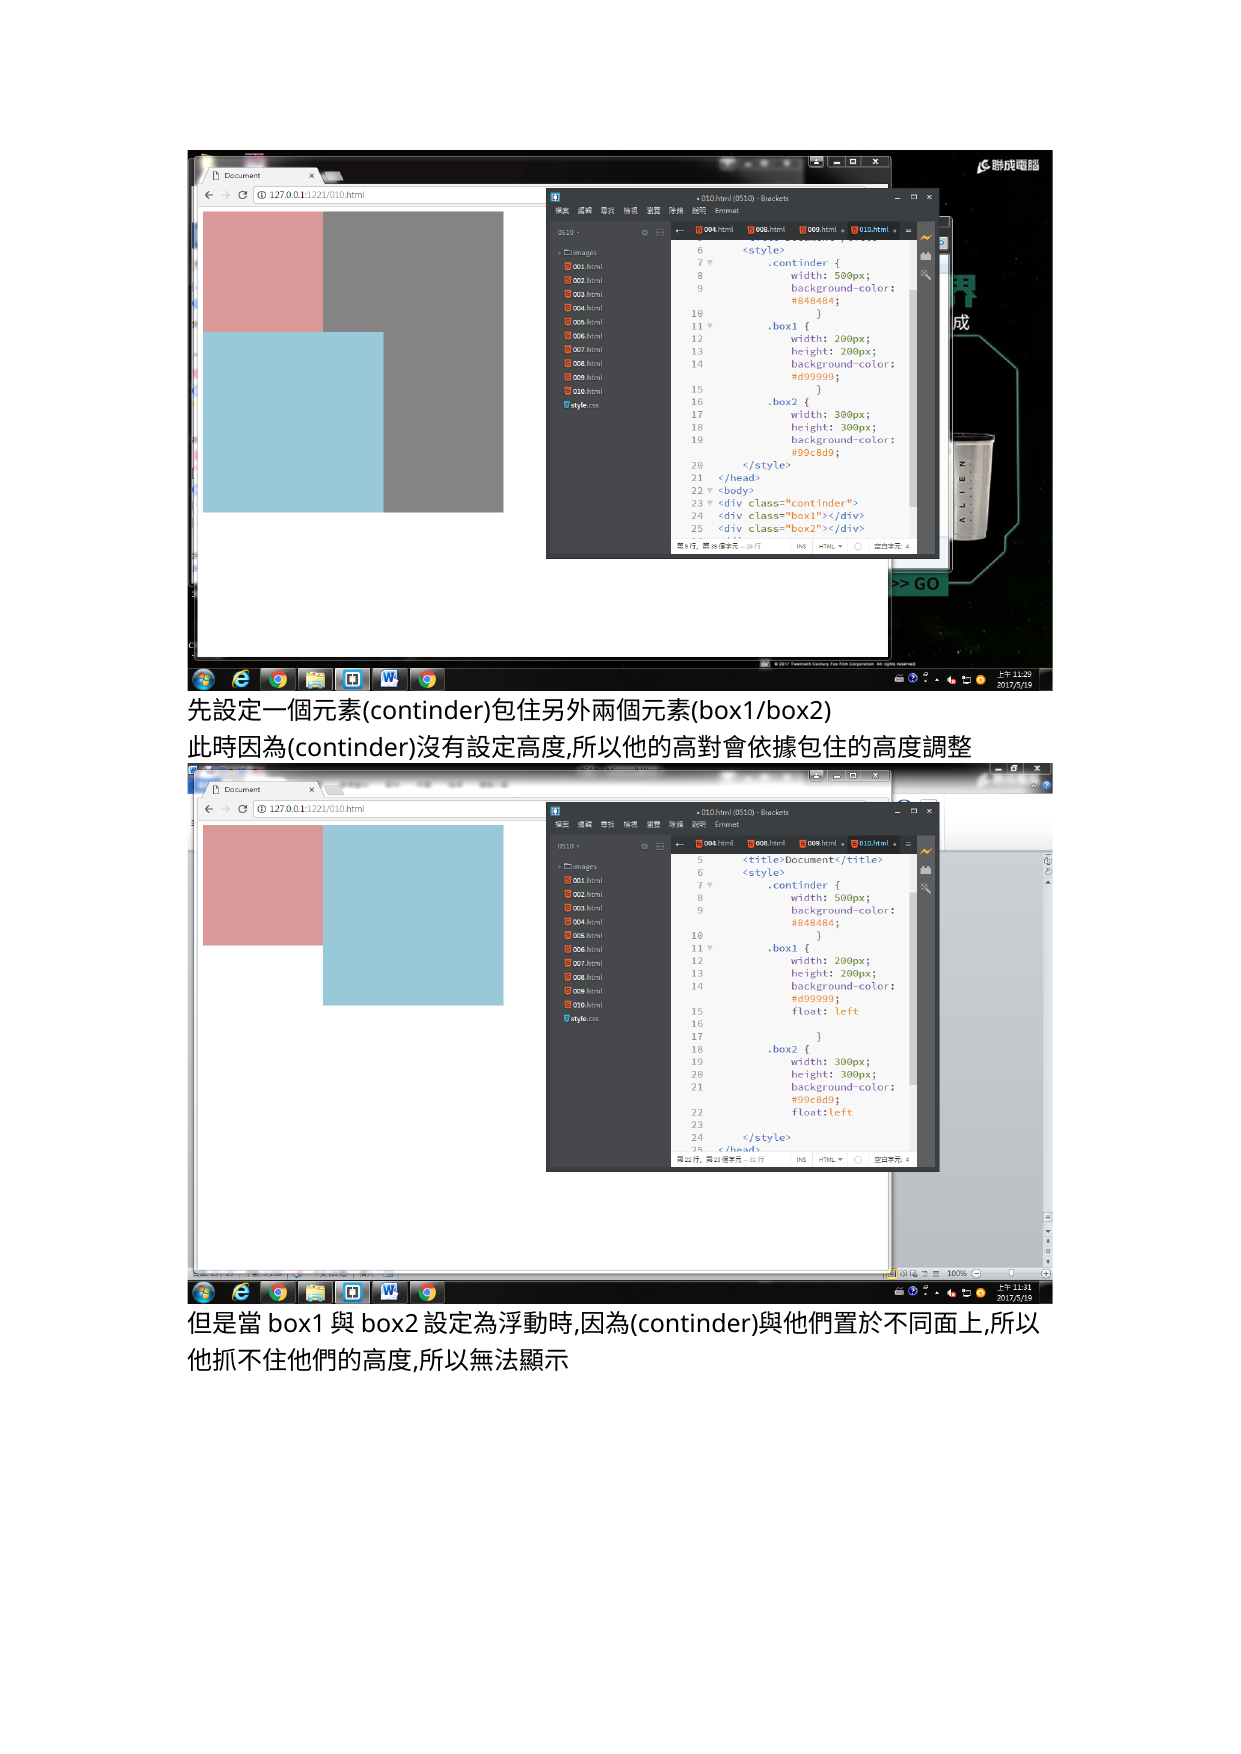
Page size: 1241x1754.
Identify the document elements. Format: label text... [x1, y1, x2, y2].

text 但是當box1與box2設定為浮動時,因為(continder)與他們置於不同面上,所以他抓不住他們的高度,所以無法顯示 [187, 1304, 1053, 1376]
picture [187, 763, 1053, 1304]
text 先設定一個元素(continder)包住另外兩個元素(box1/box2) [187, 691, 1053, 727]
text 此時因為(continder)沒有設定高度,所以他的高對會依據包住的高度調整 [187, 727, 1053, 763]
picture [187, 150, 1053, 691]
